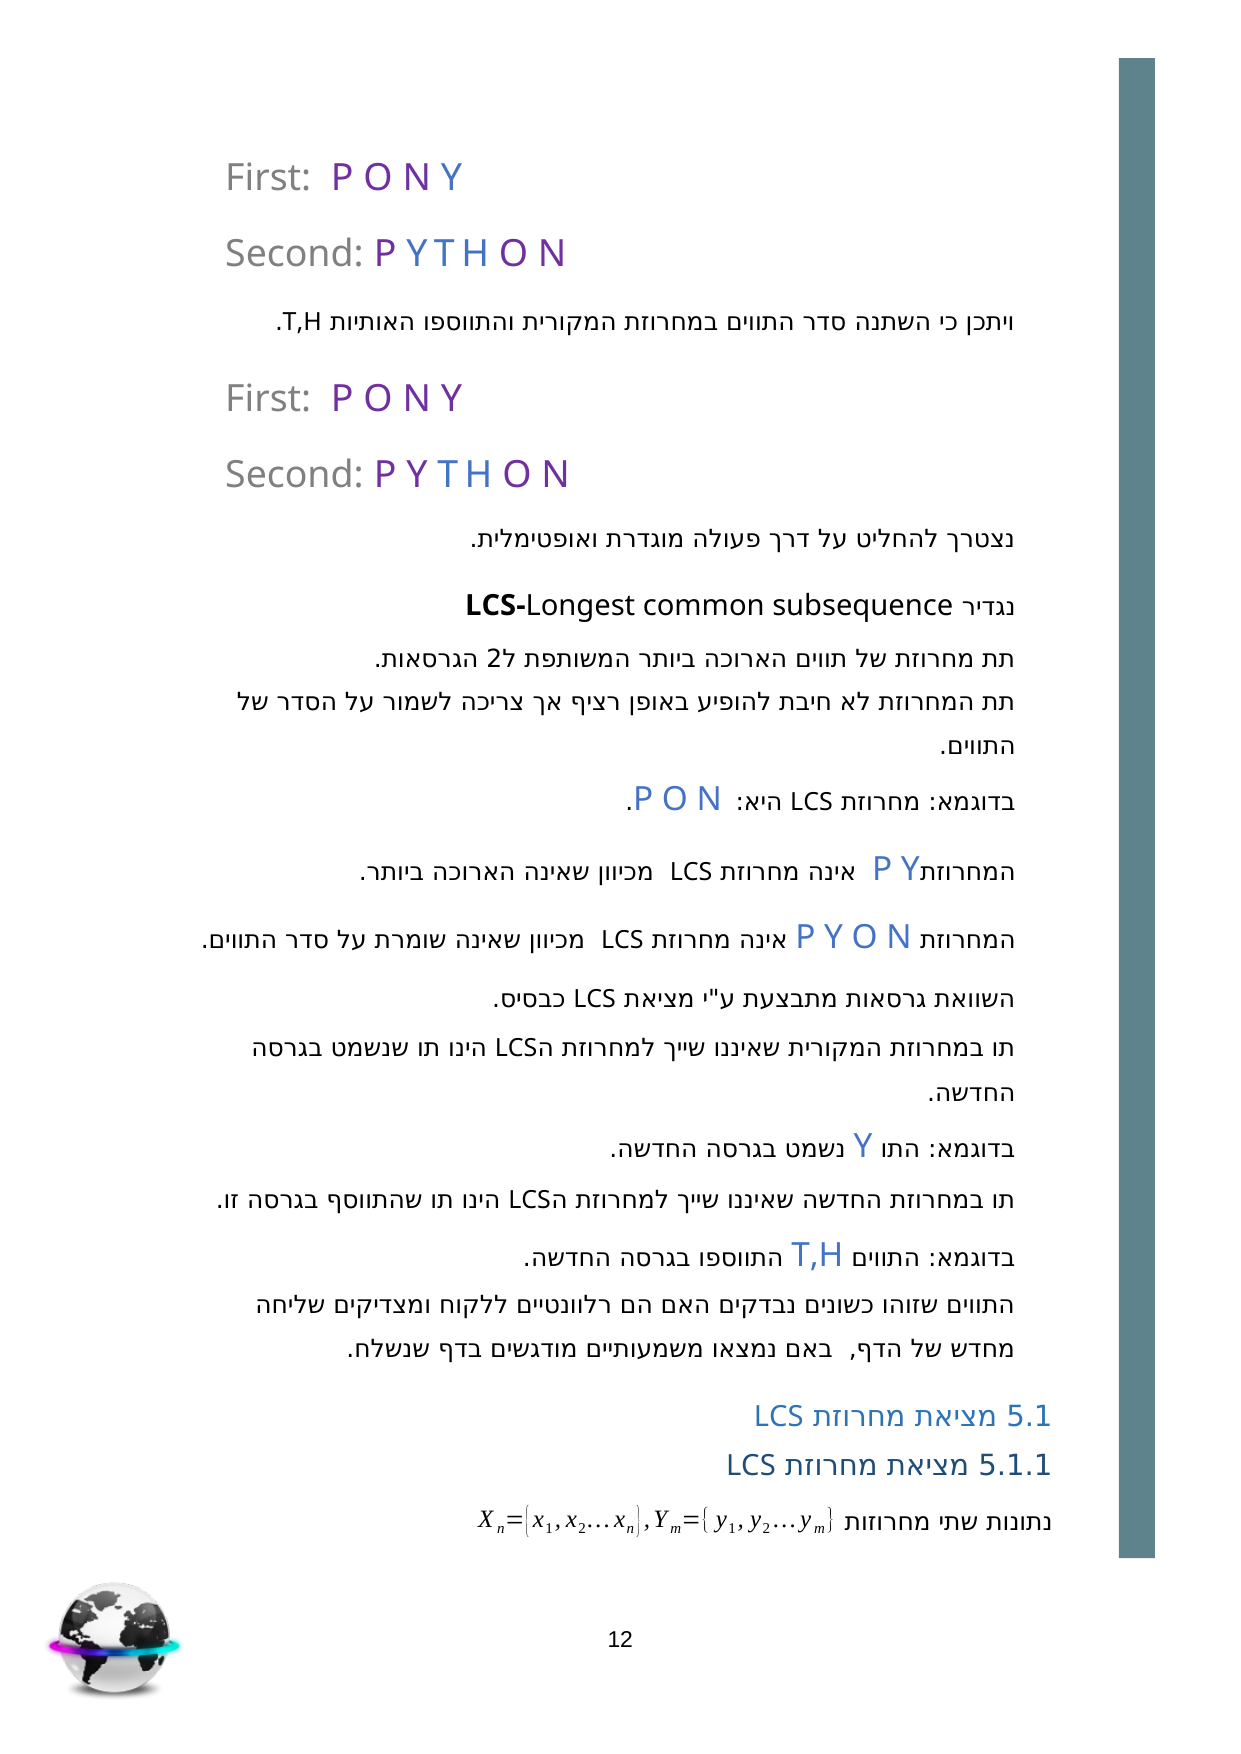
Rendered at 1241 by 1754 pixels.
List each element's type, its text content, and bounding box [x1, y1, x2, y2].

text ויתכן כי השתנה סדר התווים במחרוזת המקורית והתווספו האותיות T,H. [187, 303, 1015, 337]
text First: P O N Y [225, 371, 1053, 422]
text First: P O N Y [225, 150, 1053, 201]
subtitle 5.1.1 מציאת מחרוזת LCS [187, 1445, 1053, 1484]
text Second: P Y T H O N [225, 227, 1053, 278]
text Second: P Y T H O N [225, 447, 1053, 498]
subtitle 5.1 מציאת מחרוזת LCS [187, 1395, 1053, 1434]
text נגדיר LCS-Longest common subsequence [187, 584, 1016, 624]
text תת מחרוזת של תווים הארוכה ביותר המשותפת ל2 הגרסאות. [187, 644, 1016, 673]
picture [41, 1565, 188, 1711]
text השוואת גרסאות מתבצעת ע"י מציאת LCS כבסיס. תו במחרוזת המקורית שאיננו שייך למחרוזת הLCS הינו תו שנשמט בגרסה החדשה. בדוגמא: התו Y נשמט בגרסה החדשה. תו במחרוזת החדשה שאיננו שייך למחרוזת הLCS הינו תו שהתווסף בגרסה זו. בדוגמא: התווים T,H התווספו בגרסה החדשה. התווים שזוהו כשונים נבדקים האם הם רלוונטיים ללקוח ומצדיקים שליחה מחדש של הדף, באם נמצאו משמעותיים מודגשים בדף שנשלח. [187, 981, 1015, 1364]
text נתונות שתי מחרוזות [187, 1504, 1053, 1539]
text נצטרך להחליט על דרך פעולה מוגדרת ואופטימלית. [187, 524, 1015, 553]
text המחרוזת P Y O N אינה מחרוזת LCS מכיוון שאינה שומרת על סדר התווים. [187, 913, 1016, 958]
text המחרוזתP Y אינה מחרוזת LCS מכיוון שאינה הארוכה ביותר. [187, 845, 1016, 890]
text בדוגמא: מחרוזת LCS היא: P O N. [187, 775, 1016, 821]
text תת המחרוזת לא חיבת להופיע באופן רציף אך צריכה לשמור על הסדר של התווים. [187, 688, 1016, 761]
